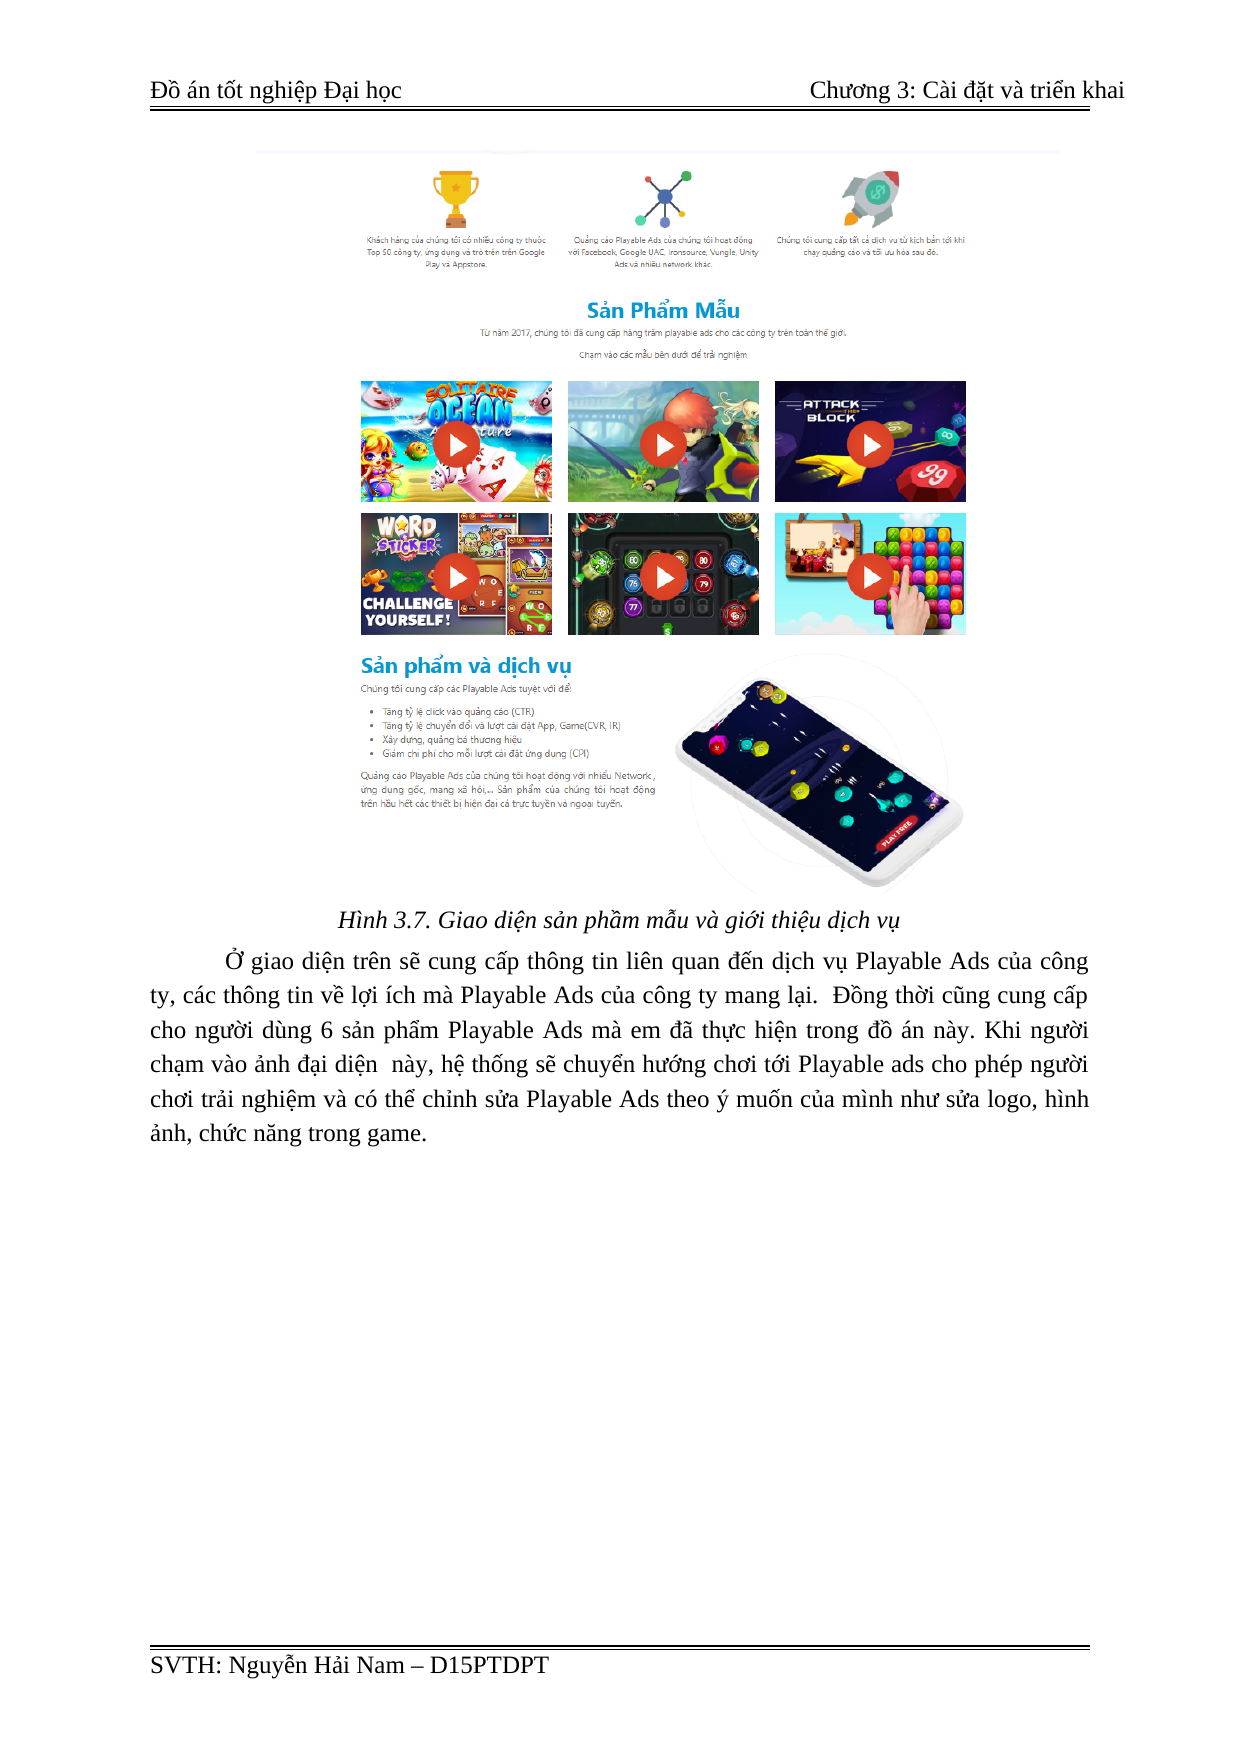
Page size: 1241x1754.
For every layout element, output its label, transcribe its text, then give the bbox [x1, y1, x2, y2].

picture [255, 150, 1060, 894]
text Ở giao diện trên sẽ cung cấp thông tin liên quan đến dịch vụ Playable Ads của công ty, các thông tin về lợi ích mà Playable Ads của công ty mang lại. Đồng thời cũng cung cấp cho người dùng 6 sản phẩm Playable Ads mà em đã thực hiện trong đồ án này. Khi người chạm vào ảnh đại diện này, hệ thống sẽ chuyển hướng chơi tới Playable ads cho phép người chơi trải nghiệm và có thể chỉnh sửa Playable Ads theo ý muốn của mình như sửa logo, hình ảnh, chức năng trong game. [150, 946, 1090, 1147]
text Hình 3.7. Giao diện sản phầm mẫu và giới thiệu dịch vụ [150, 905, 1090, 934]
